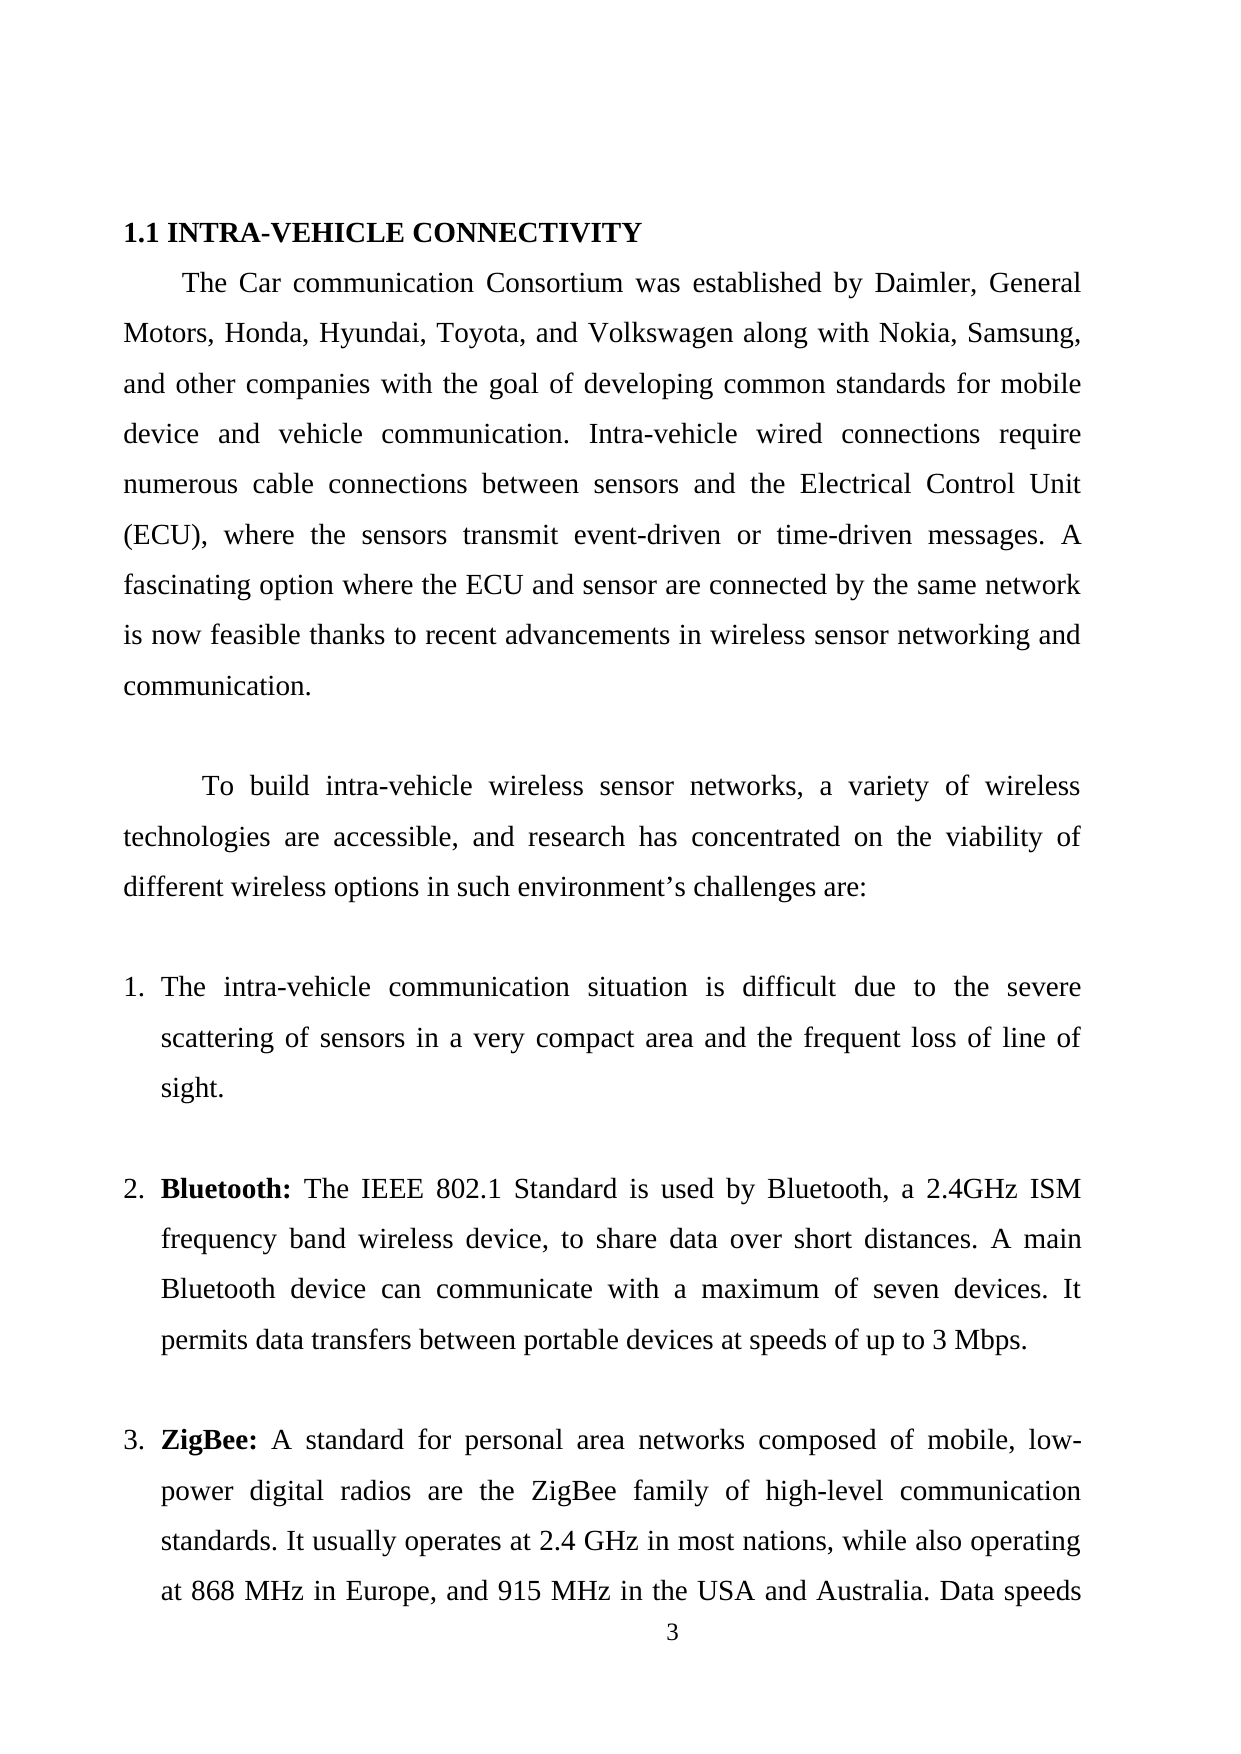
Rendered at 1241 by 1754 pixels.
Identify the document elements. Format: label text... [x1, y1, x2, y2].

text 1.1 INTRA-VEHICLE CONNECTIVITY [123, 215, 1112, 248]
list The intra-vehicle communication situation is difficult due to the severe scattering of sensors in a very compact area and the frequent loss of line of sight. [123, 969, 1082, 1104]
text To build intra-vehicle wireless sensor networks, a variety of wireless technologies are accessible, and research has concentrated on the viability of different wireless options in such environment’s challenges are: [123, 768, 1082, 902]
text The Car communication Consortium was established by Daimler, General Motors, Honda, Hyundai, Toyota, and Volkswagen along with Nokia, Samsung, and other companies with the goal of developing common standards for mobile device and vehicle communication. Intra-vehicle wired connections require numerous cable connections between sensors and the Electrical Control Unit (ECU), where the sensors transmit event-driven or time-driven messages. A fascinating option where the ECU and sensor are connected by the same network is now feasible thanks to recent advancements in wireless sensor networking and communication. [123, 265, 1082, 701]
list Bluetooth: The IEEE 802.1 Standard is used by Bluetooth, a 2.4GHz ISM frequency band wireless device, to share data over short distances. A main Bluetooth device can communicate with a maximum of seven devices. It permits data transfers between portable devices at speeds of up to 3 Mbps. [123, 1171, 1082, 1355]
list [123, 1422, 1082, 1607]
